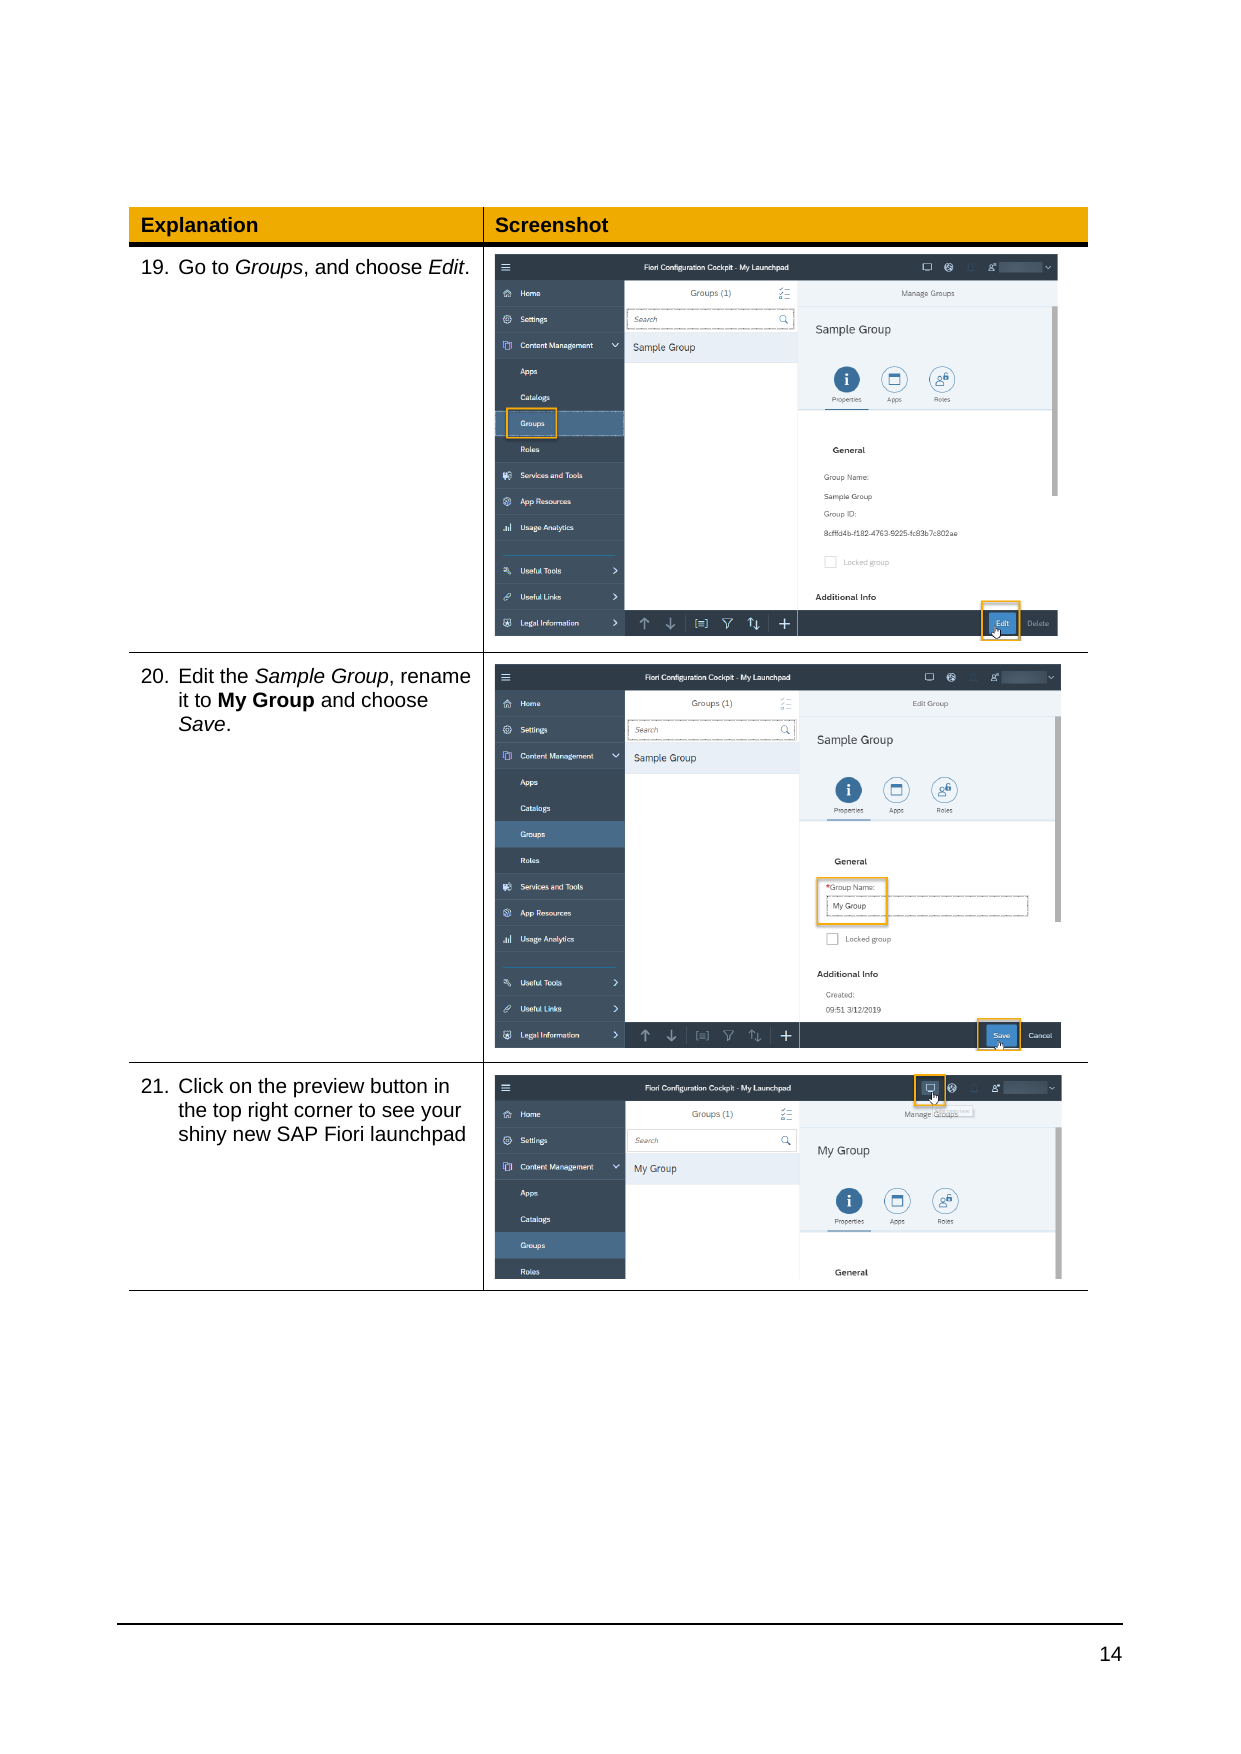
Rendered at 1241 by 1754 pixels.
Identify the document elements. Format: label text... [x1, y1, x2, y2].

table_cell Edit the Sample Group, rename it to My Group and choose Save. [129, 653, 483, 1062]
table_cell [484, 247, 1088, 652]
picture [494, 1074, 1062, 1279]
picture [494, 664, 1061, 1051]
table_cell Click on the preview button in the top right corner to see your shiny new SAP Fiori launchpad [129, 1063, 483, 1290]
picture [494, 254, 1058, 641]
table_cell Go to Groups, and choose Edit. [129, 247, 483, 652]
table_header Screenshot [484, 207, 1088, 242]
table_cell [484, 653, 1088, 1062]
table_cell [484, 1063, 1088, 1290]
table_header Explanation [129, 207, 483, 242]
